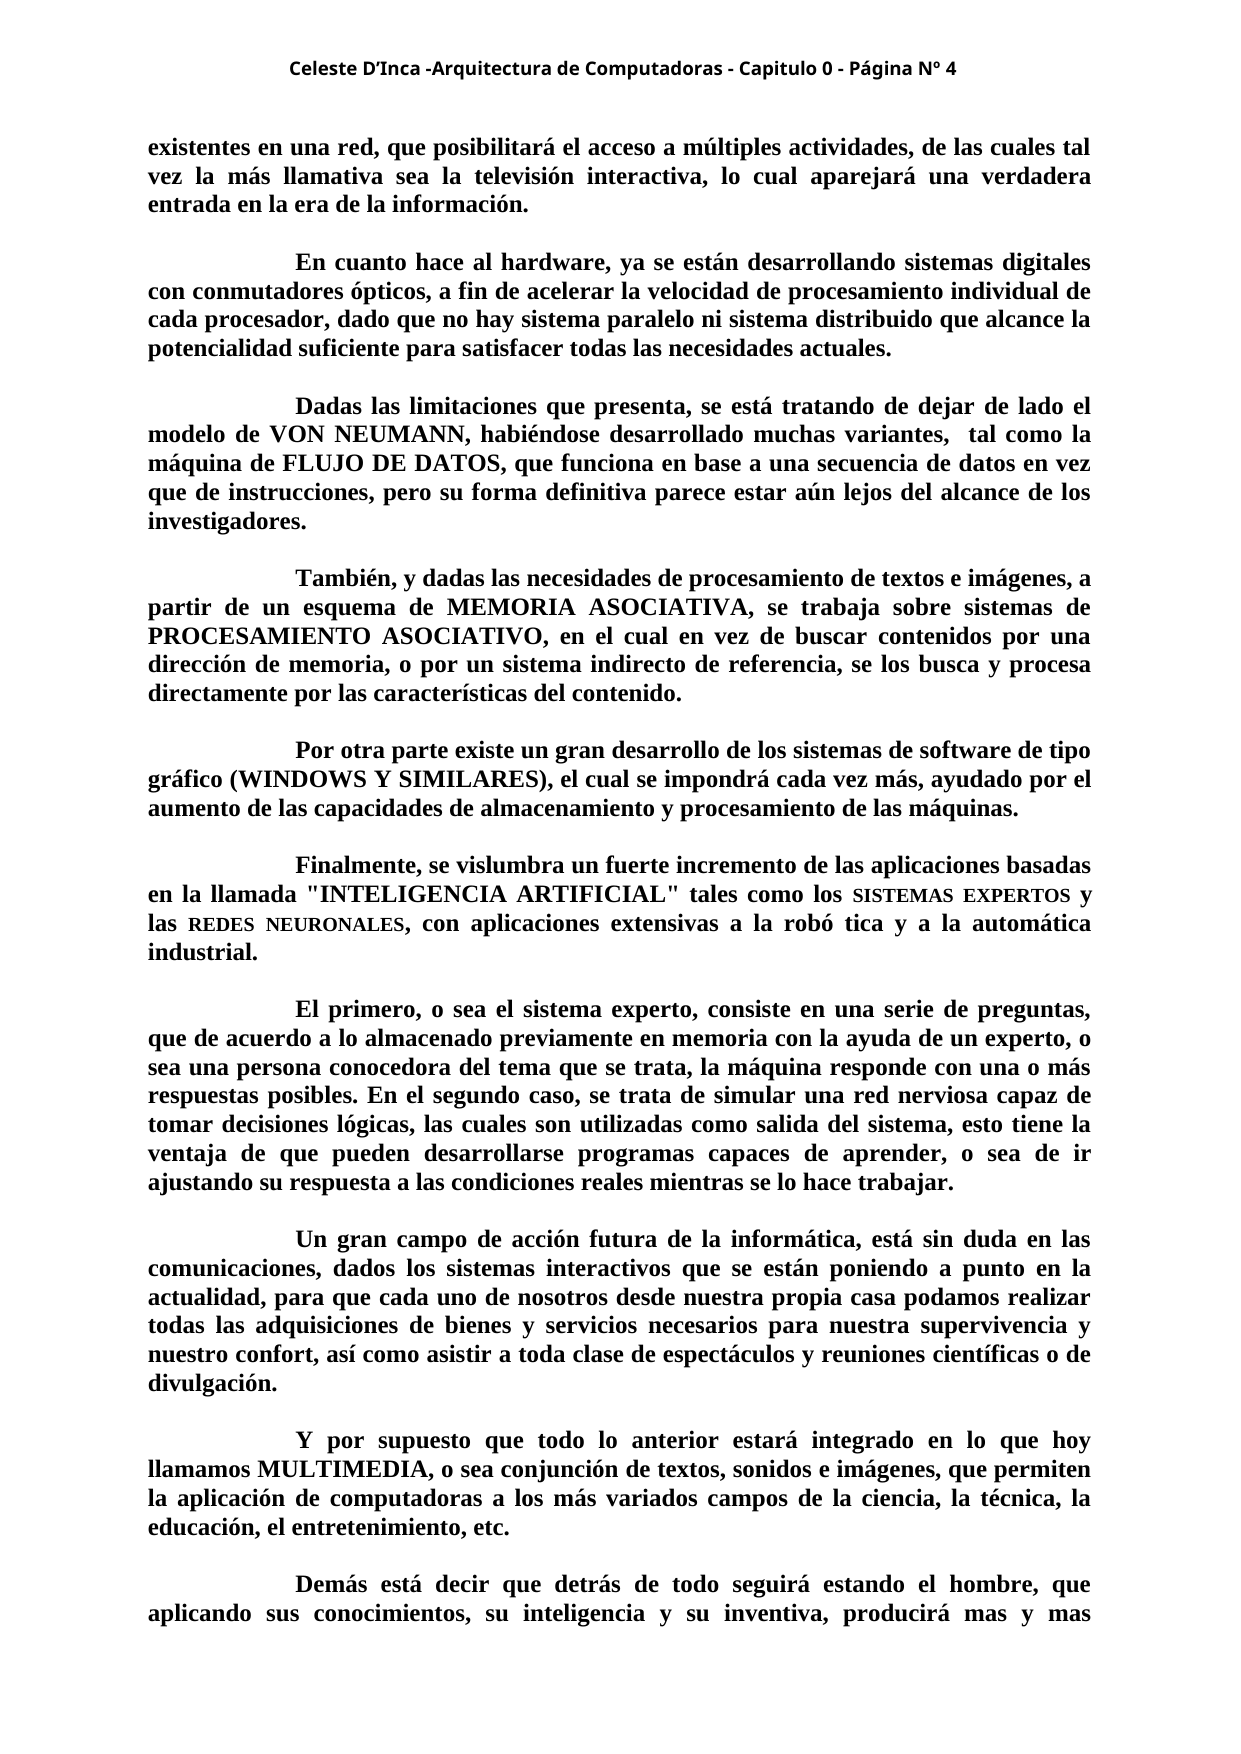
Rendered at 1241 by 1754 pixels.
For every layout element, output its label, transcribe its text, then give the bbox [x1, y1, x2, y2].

text El primero, o sea el sistema experto, consiste en una serie de preguntas, que de acuerdo a lo almacenado previamente en memoria con la ayuda de un experto, o sea una persona conocedora del tema que se trata, la máquina responde con una o más respuestas posibles. En el segundo caso, se trata de simular una red nerviosa capaz de tomar decisiones lógicas, las cuales son utilizadas como salida del sistema, esto tiene la ventaja de que pueden desarrollarse programas capaces de aprender, o sea de ir ajustando su respuesta a las condiciones reales mientras se lo hace trabajar. [148, 994, 1092, 1196]
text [148, 1569, 1092, 1627]
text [148, 132, 1092, 218]
text Un gran campo de acción futura de la informática, está sin duda en las comunicaciones, dados los sistemas interactivos que se están poniendo a punto en la actualidad, para que cada uno de nosotros desde nuestra propia casa podamos realizar todas las adquisiciones de bienes y servicios necesarios para nuestra supervivencia y nuestro confort, así como asistir a toda clase de espectáculos y reuniones científicas o de divulgación. [148, 1224, 1092, 1397]
text En cuanto hace al hardware, ya se están desarrollando sistemas digitales con conmutadores ópticos, a fin de acelerar la velocidad de procesamiento individual de cada procesador, dado que no hay sistema paralelo ni sistema distribuido que alcance la potencialidad suficiente para satisfacer todas las necesidades actuales. [148, 247, 1092, 362]
text Y por supuesto que todo lo anterior estará integrado en lo que hoy llamamos MULTIMEDIA, o sea conjunción de textos, sonidos e imágenes, que permiten la aplicación de computadoras a los más variados campos de la ciencia, la técnica, la educación, el entretenimiento, etc. [148, 1426, 1092, 1541]
text Por otra parte existe un gran desarrollo de los sistemas de software de tipo gráfico (WINDOWS Y SIMILARES), el cual se impondrá cada vez más, ayudado por el aumento de las capacidades de almacenamiento y procesamiento de las máquinas. [148, 736, 1092, 822]
text Finalmente, se vislumbra un fuerte incremento de las aplicaciones basadas en la llamada "INTELIGENCIA ARTIFICIAL" tales como los sistemas expertos y las redes neuronales, con aplicaciones extensivas a la robó tica y a la automática industrial. [148, 851, 1092, 966]
text Dadas las limitaciones que presenta, se está tratando de dejar de lado el modelo de VON NEUMANN, habiéndose desarrollado muchas variantes, tal como la máquina de FLUJO DE DATOS, que funciona en base a una secuencia de datos en vez que de instrucciones, pero su forma definitiva parece estar aún lejos del alcance de los investigadores. [148, 391, 1092, 534]
text También, y dadas las necesidades de procesamiento de textos e imágenes, a partir de un esquema de MEMORIA ASOCIATIVA, se trabaja sobre sistemas de PROCESAMIENTO ASOCIATIVO, en el cual en vez de buscar contenidos por una dirección de memoria, o por un sistema indirecto de referencia, se los busca y procesa directamente por las características del contenido. [148, 563, 1092, 707]
